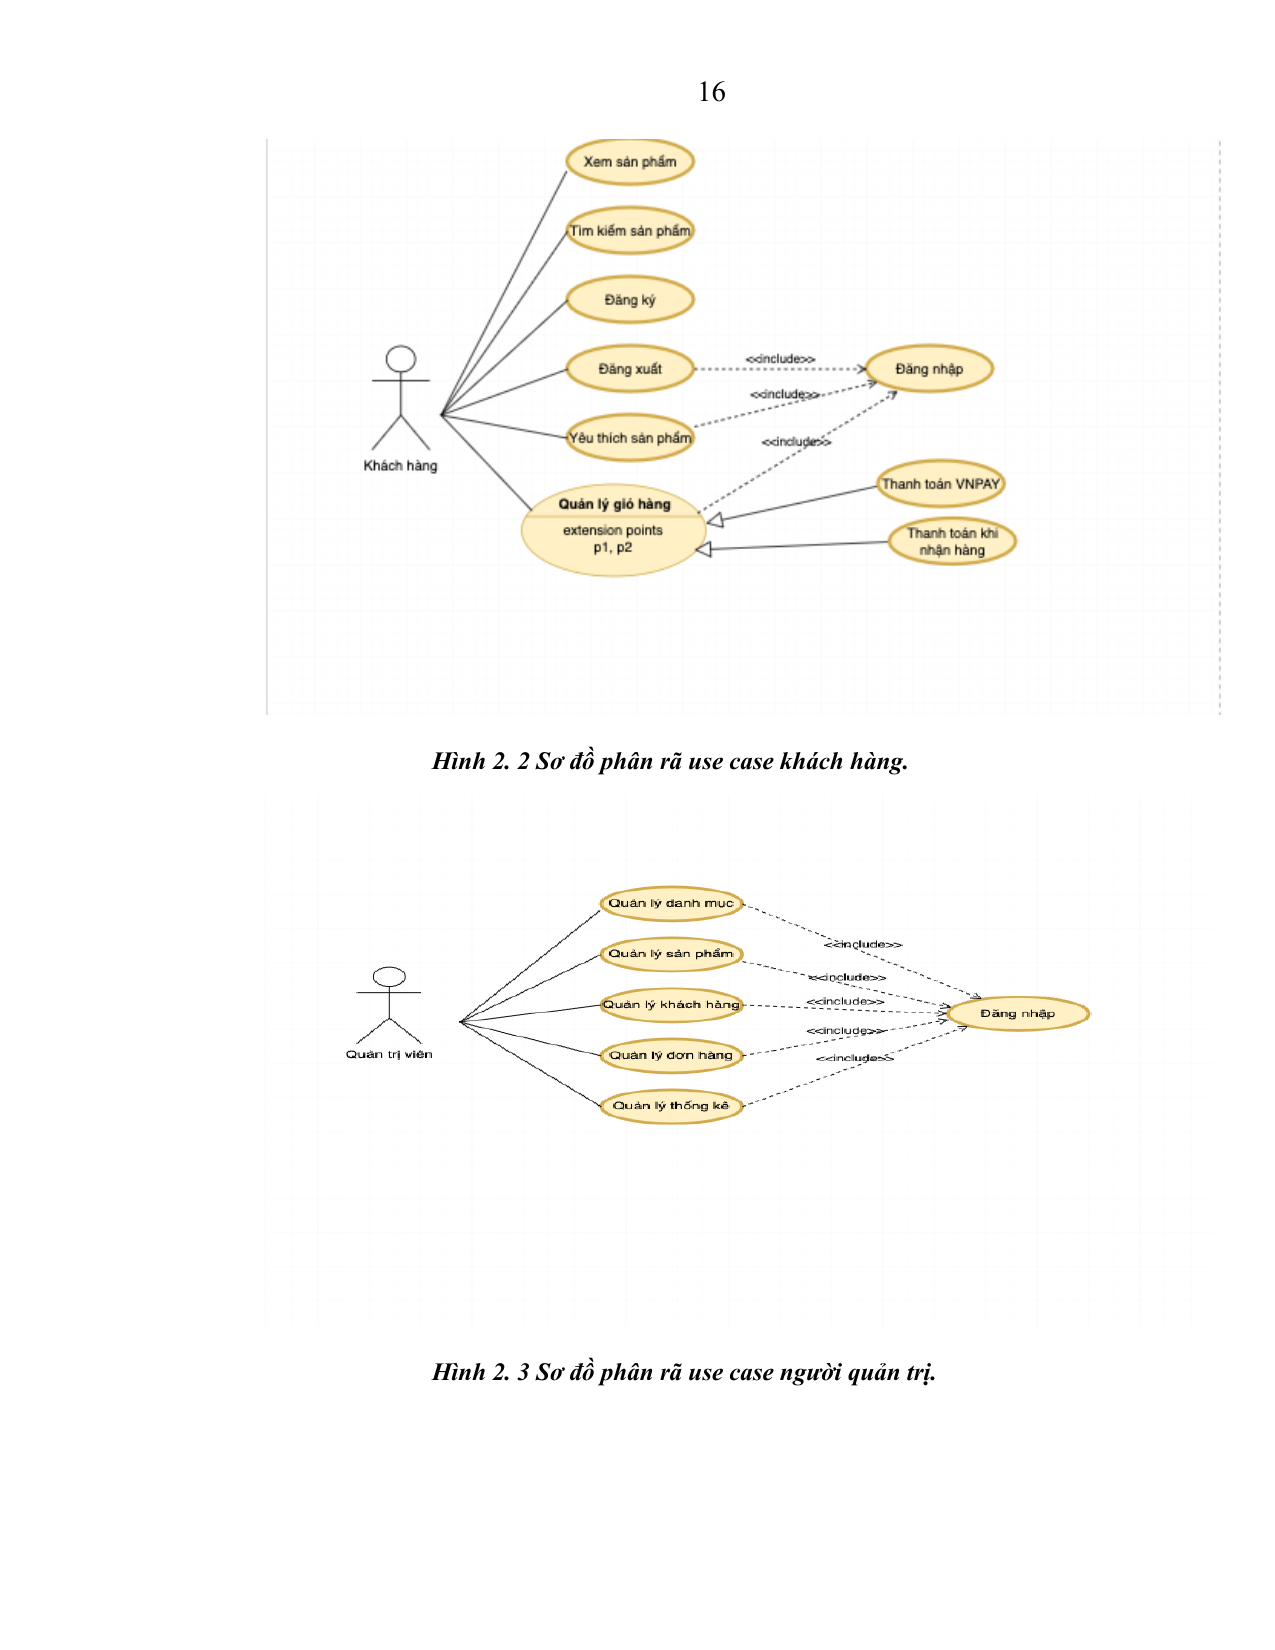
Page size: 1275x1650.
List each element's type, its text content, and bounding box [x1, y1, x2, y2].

picture [265, 139, 1224, 715]
picture [265, 795, 1214, 1326]
text Hình 2. 2 Sơ đồ phân rã use case khách hàng. [416, 747, 1157, 775]
text Hình 2. 3 Sơ đồ phân rã use case người quản trị. [416, 1358, 1157, 1386]
